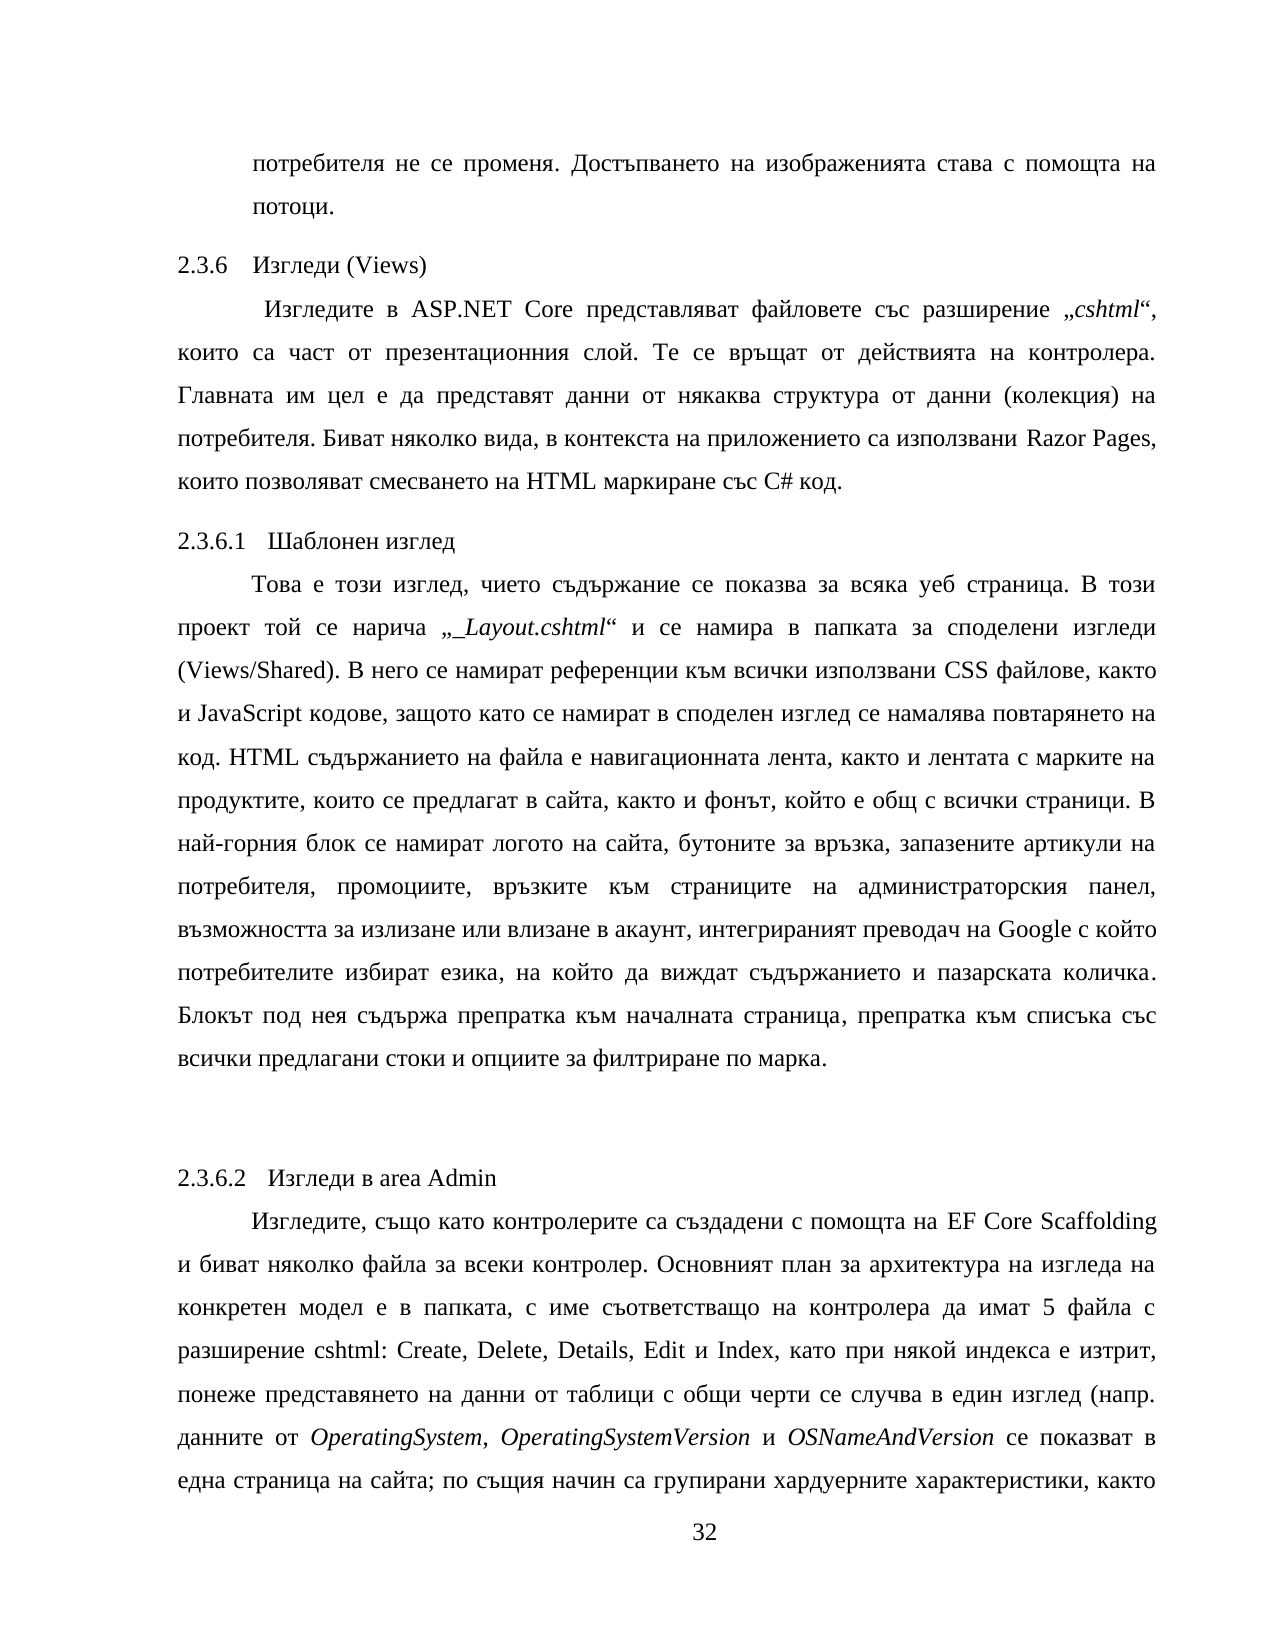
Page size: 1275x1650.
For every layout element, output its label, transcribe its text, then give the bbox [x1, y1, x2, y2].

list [215, 148, 1157, 219]
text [177, 1206, 1157, 1494]
text Изгледите в ASP.NET Core представляват файловете със разширение „cshtml“, които са част от презентационния слой. Те се връщат от действията на контролера. Главната им цел е да представят данни от някаква структура от данни (колекция) на потребителя. Биват няколко вида, в контекста на приложението са използвани Razor Pages, които позволяват смесването на HTML маркиране със C# код. [177, 294, 1157, 495]
subtitle Изгледи (Views) [177, 251, 1157, 279]
text Това е този изглед, чието съдържание се показва за всяка уеб страница. В този проект той се нарича „_Layout.cshtml“ и се намира в папката за споделени изгледи (Views/Shared). В него се намират референции към всички използвани CSS файлове, както и JavaScript кодове, защото като се намират в споделен изглед се намалява повтарянето на код. HTML съдържанието на файла е навигационната лента, както и лентата с марките на продуктите, които се предлагат в сайта, както и фонът, който е общ с всички страници. В най-горния блок се намират логото на сайта, бутоните за връзка, запазените артикули на потребителя, промоциите, връзките към страниците на администраторския панел, възможността за излизане или влизане в акаунт, интегрираният преводач на Google с който потребителите избират езика, на който да виждат съдържанието и пазарската количка. Блокът под нея съдържа препратка към началната страница, препратка към списъка със всички предлагани стоки и опциите за филтриране по марка. [177, 569, 1157, 1072]
subtitle Изгледи в area Admin [177, 1163, 1157, 1192]
subtitle Шаблонен изглед [177, 526, 1157, 555]
